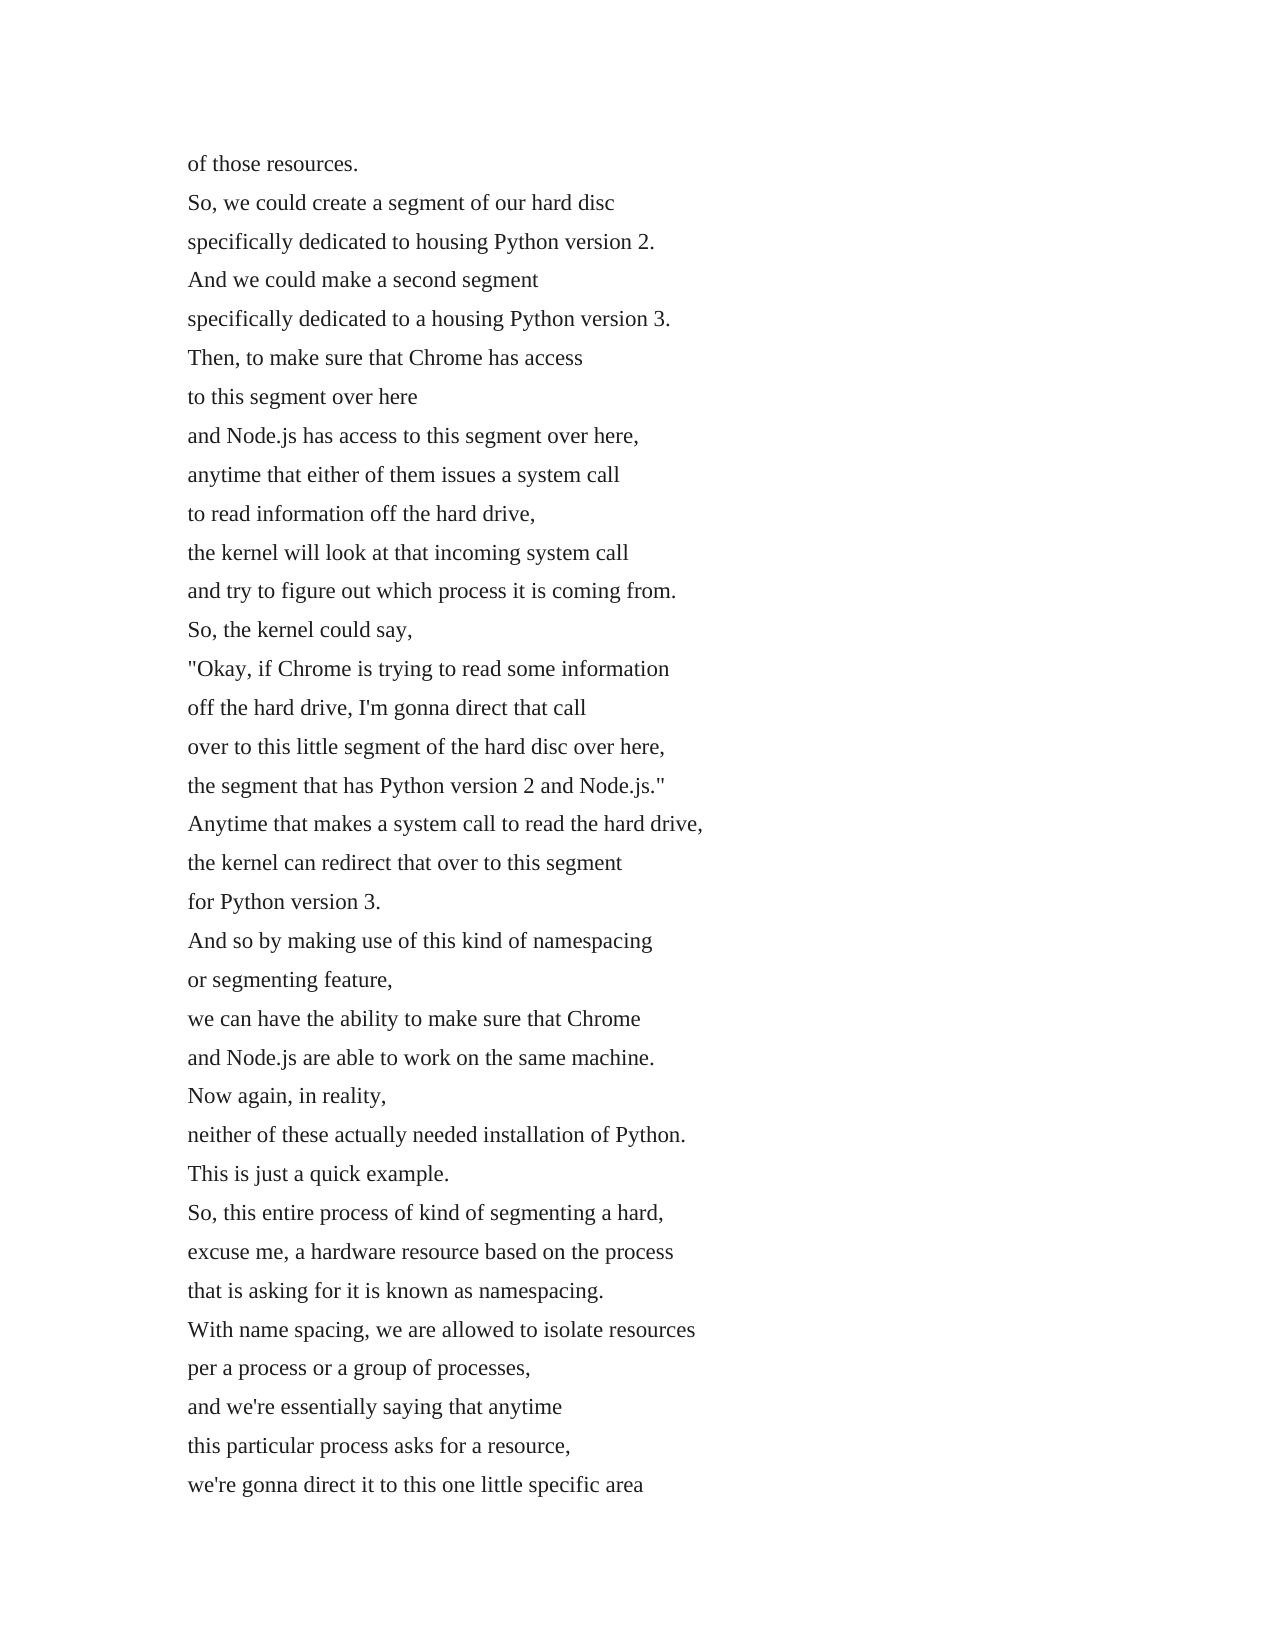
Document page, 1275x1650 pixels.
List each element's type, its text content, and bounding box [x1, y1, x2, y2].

text specifically dedicated to a housing Python version 3. [187, 305, 1125, 332]
text This is just a quick example. [187, 1160, 1125, 1187]
text off the hard drive, I'm gonna direct that call [187, 694, 1125, 720]
text excuse me, a hardware resource based on the process [187, 1238, 1125, 1264]
text specifically dedicated to housing Python version 2. [187, 228, 1125, 254]
text So, this entire process of kind of segmenting a hard, [187, 1199, 1125, 1225]
text and we're essentially saying that anytime [187, 1393, 1125, 1420]
text the segment that has Python version 2 and Node.js." [187, 772, 1125, 798]
text And we could make a second segment [187, 267, 1125, 293]
text Anytime that makes a system call to read the hard drive, [187, 811, 1125, 837]
text that is asking for it is known as namespacing. [187, 1277, 1125, 1303]
text we're gonna direct it to this one little specific area [187, 1471, 1125, 1497]
text So, the kernel could say, [187, 616, 1125, 643]
text over to this little segment of the hard disc over here, [187, 733, 1125, 759]
text we can have the ability to make sure that Chrome [187, 1005, 1125, 1031]
text neither of these actually needed installation of Python. [187, 1121, 1125, 1148]
text the kernel can redirect that over to this segment [187, 849, 1125, 876]
text "Okay, if Chrome is trying to read some information [187, 655, 1125, 681]
text per a process or a group of processes, [187, 1354, 1125, 1381]
text of those resources. [187, 150, 1125, 176]
text and try to figure out which process it is coming from. [187, 577, 1125, 604]
text Now again, in reality, [187, 1082, 1125, 1109]
text Then, to make sure that Chrome has access [187, 344, 1125, 371]
text this particular process asks for a resource, [187, 1432, 1125, 1458]
text and Node.js has access to this segment over here, [187, 422, 1125, 448]
text to this segment over here [187, 383, 1125, 409]
text and Node.js are able to work on the same machine. [187, 1044, 1125, 1070]
text to read information off the hard drive, [187, 500, 1125, 526]
text the kernel will look at that incoming system call [187, 538, 1125, 565]
text So, we could create a segment of our hard disc [187, 189, 1125, 215]
text With name spacing, we are allowed to isolate resources [187, 1316, 1125, 1342]
text for Python version 3. [187, 888, 1125, 914]
text anytime that either of them issues a system call [187, 461, 1125, 487]
text or segmenting feature, [187, 966, 1125, 992]
text And so by making use of this kind of namespacing [187, 927, 1125, 953]
